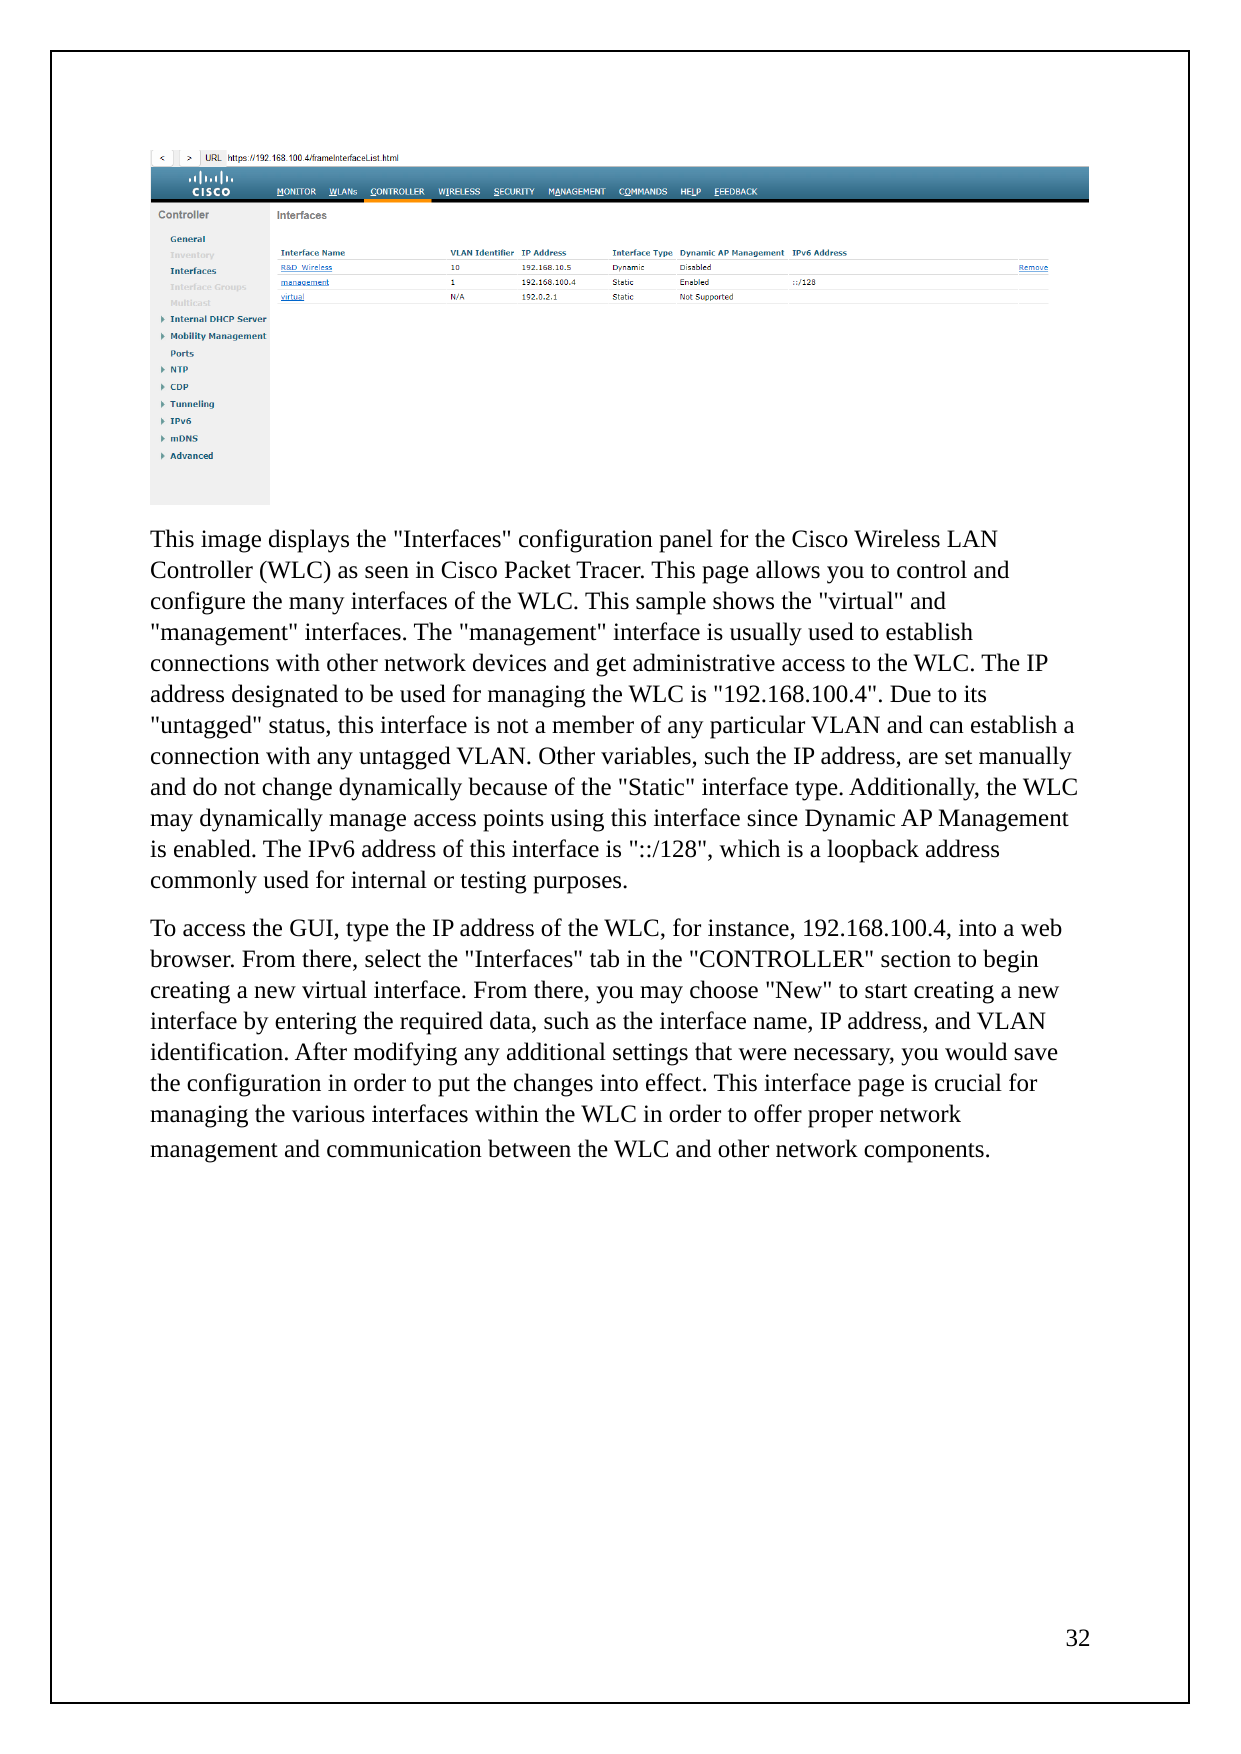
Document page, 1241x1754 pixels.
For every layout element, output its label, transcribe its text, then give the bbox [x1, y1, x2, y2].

picture [150, 150, 1089, 505]
text This image displays the "Interfaces" configuration panel for the Cisco Wireless LAN Controller (WLC) as seen in Cisco Packet Tracer. This page allows you to control and configure the many interfaces of the WLC. This sample shows the "virtual" and "management" interfaces. The "management" interface is usually used to establish connections with other network devices and get administrative access to the WLC. The IP address designated to be used for managing the WLC is "192.168.100.4". Due to its "untagged" status, this interface is not a member of any particular VLAN and can establish a connection with any untagged VLAN. Other variables, such the IP address, are set manually and do not change dynamically because of the "Static" interface type. Additionally, the WLC may dynamically manage access points using this interface since Dynamic AP Management is enabled. The IPv6 address of this interface is "::/128", which is a loopback address commonly used for internal or testing purposes. [150, 524, 1090, 894]
text To access the GUI, type the IP address of the WLC, for instance, 192.168.100.4, into a web browser. From there, select the "Interfaces" tab in the "CONTROLLER" section to begin creating a new virtual interface. From there, you may choose "New" to start creating a new interface by entering the required data, such as the interface name, IP address, and VLAN identification. After modifying any additional settings that were necessary, you would save the configuration in order to put the changes into effect. This interface page is crucial for managing the various interfaces within the WLC in order to offer proper network management and communication between the WLC and other network components. [150, 913, 1090, 1164]
